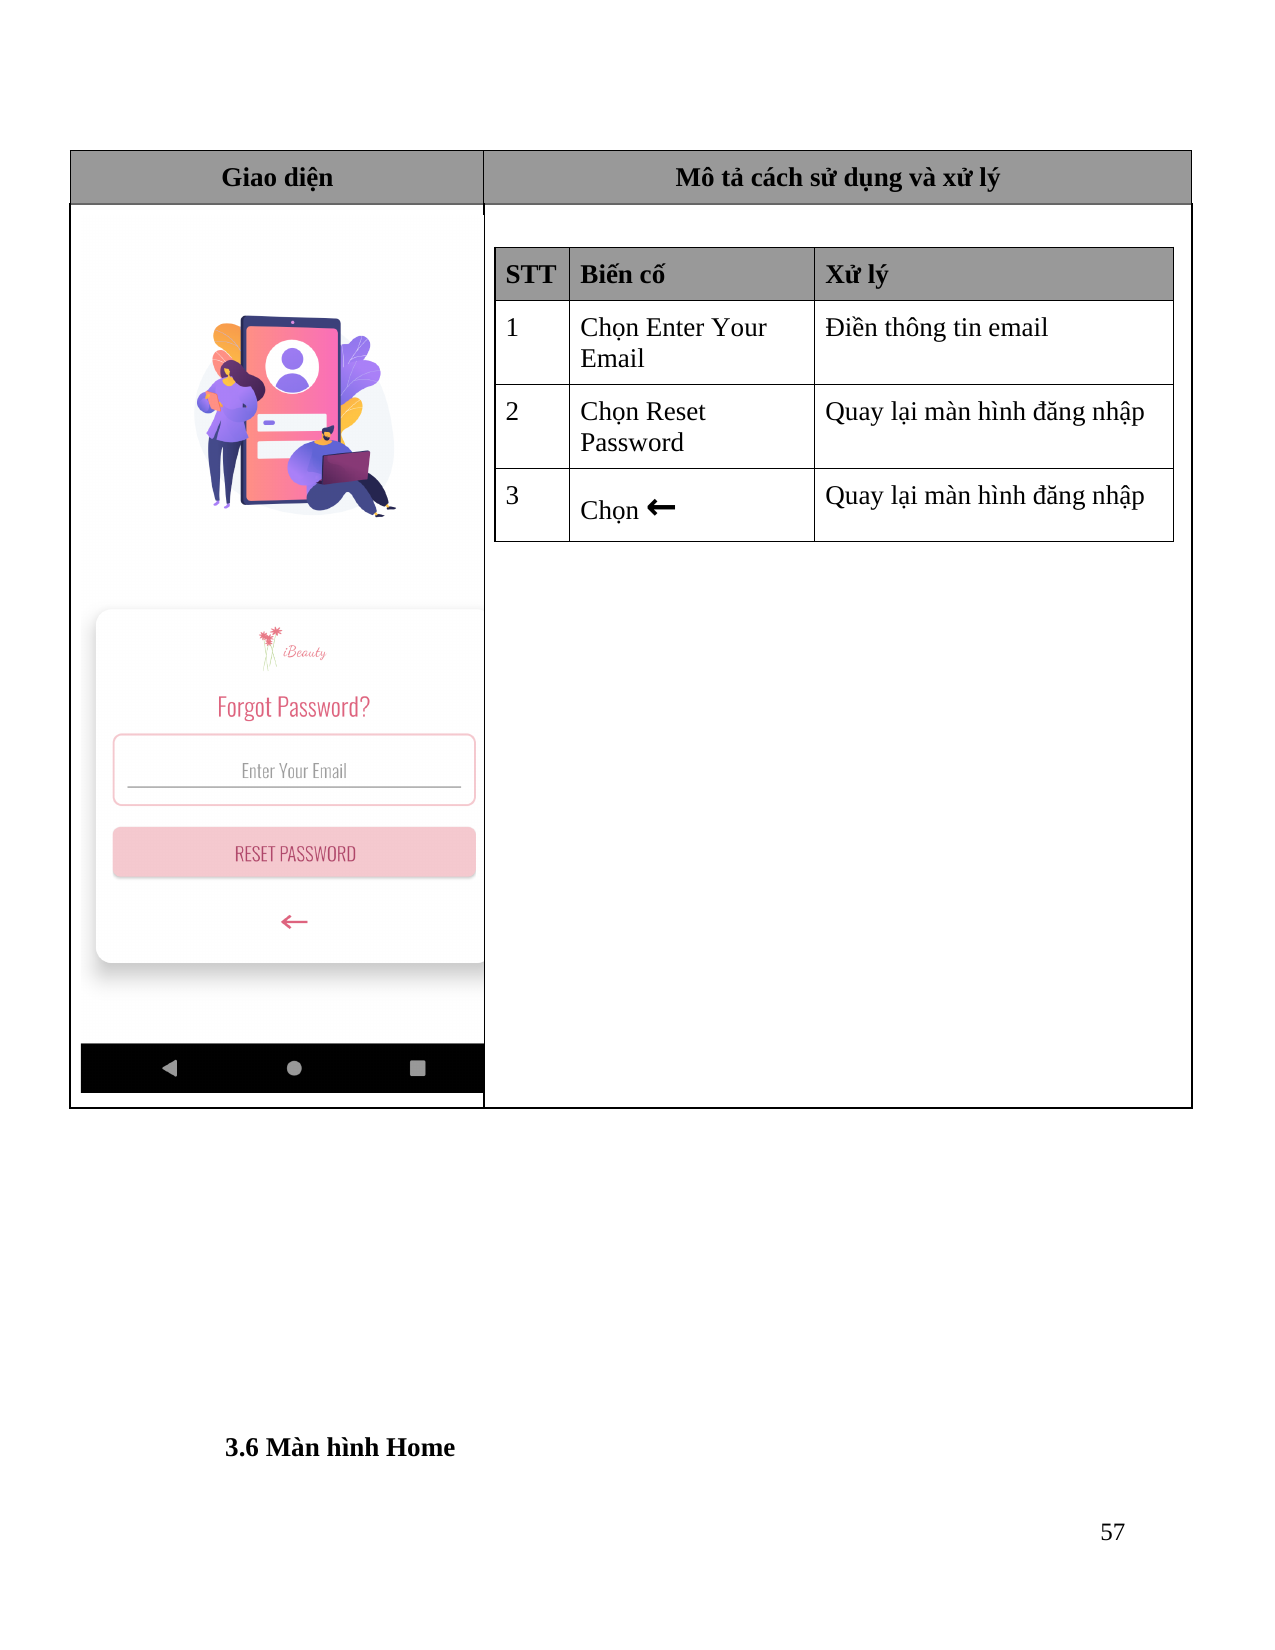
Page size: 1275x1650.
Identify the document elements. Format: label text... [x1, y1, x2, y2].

table_cell [485, 205, 1191, 1107]
subtitle 3.6 Màn hình Home [150, 1431, 1125, 1462]
picture [80, 215, 484, 1093]
table_header Giao diện [71, 151, 483, 203]
table_cell [71, 205, 483, 1107]
table_header Mô tả cách sử dụng và xử lý [484, 151, 1191, 203]
